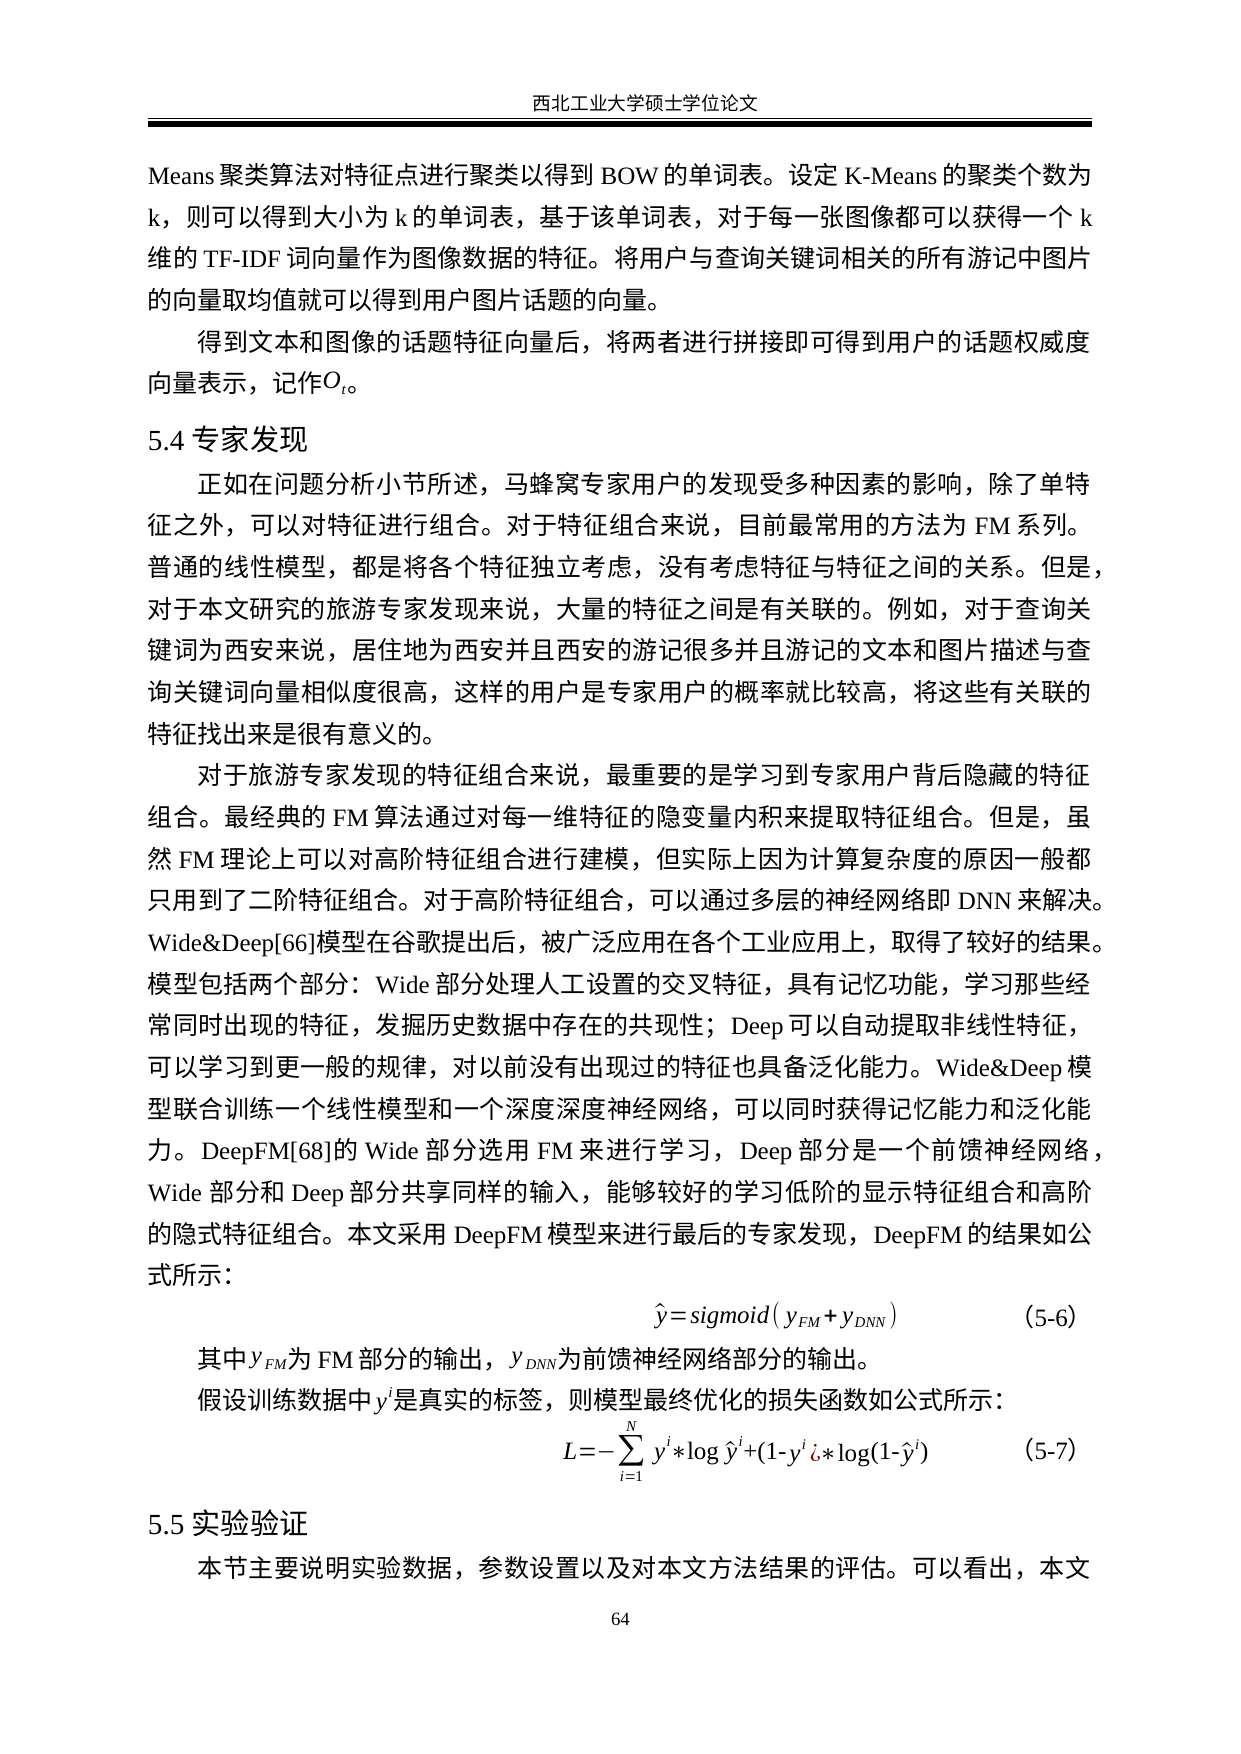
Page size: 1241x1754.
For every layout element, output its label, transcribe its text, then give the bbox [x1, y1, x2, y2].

text 其中为FM部分的输出，为前馈神经网络部分的输出。 [148, 1334, 1092, 1375]
text 正如在问题分析小节所述，马蜂窝专家用户的发现受多种因素的影响，除了单特征之外，可以对特征进行组合。对于特征组合来说，目前最常用的方法为FM系列。普通的线性模型，都是将各个特征独立考虑，没有考虑特征与特征之间的关系。但是，对于本文研究的旅游专家发现来说，大量的特征之间是有关联的。例如，对于查询关键词为西安来说，居住地为西安并且西安的游记很多并且游记的文本和图片描述与查询关键词向量相似度很高，这样的用户是专家用户的概率就比较高，将这些有关联的特征找出来是很有意义的。 [148, 459, 1092, 750]
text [148, 150, 1092, 317]
text 假设训练数据中是真实的标签，则模型最终优化的损失函数如公式所示： [148, 1375, 1092, 1417]
text 得到文本和图像的话题特征向量后，将两者进行拼接即可得到用户的话题权威度向量表示，记作。 [148, 317, 1092, 400]
subtitle 5.4 专家发现 [148, 417, 1092, 459]
subtitle 5.5 实验验证 [148, 1501, 1092, 1543]
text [148, 1543, 1092, 1584]
text 对于旅游专家发现的特征组合来说，最重要的是学习到专家用户背后隐藏的特征组合。最经典的FM算法通过对每一维特征的隐变量内积来提取特征组合。但是，虽然FM理论上可以对高阶特征组合进行建模，但实际上因为计算复杂度的原因一般都只用到了二阶特征组合。对于高阶特征组合，可以通过多层的神经网络即DNN来解决。Wide&Deep[66]模型在谷歌提出后，被广泛应用在各个工业应用上，取得了较好的结果。模型包括两个部分：Wide部分处理人工设置的交叉特征，具有记忆功能，学习那些经常同时出现的特征，发掘历史数据中存在的共现性；Deep可以自动提取非线性特征，可以学习到更一般的规律，对以前没有出现过的特征也具备泛化能力。Wide&Deep模型联合训练一个线性模型和一个深度深度神经网络，可以同时获得记忆能力和泛化能力。DeepFM[68]的Wide部分选用FM来进行学习，Deep部分是一个前馈神经网络，Wide 部分和Deep部分共享同样的输入，能够较好的学习低阶的显示特征组合和高阶的隐式特征组合。本文采用DeepFM模型来进行最后的专家发现，DeepFM的结果如公式所示： [148, 750, 1092, 1292]
text +(1-(1-) （5-7） [148, 1417, 1092, 1484]
text （5-6） [148, 1292, 1092, 1334]
